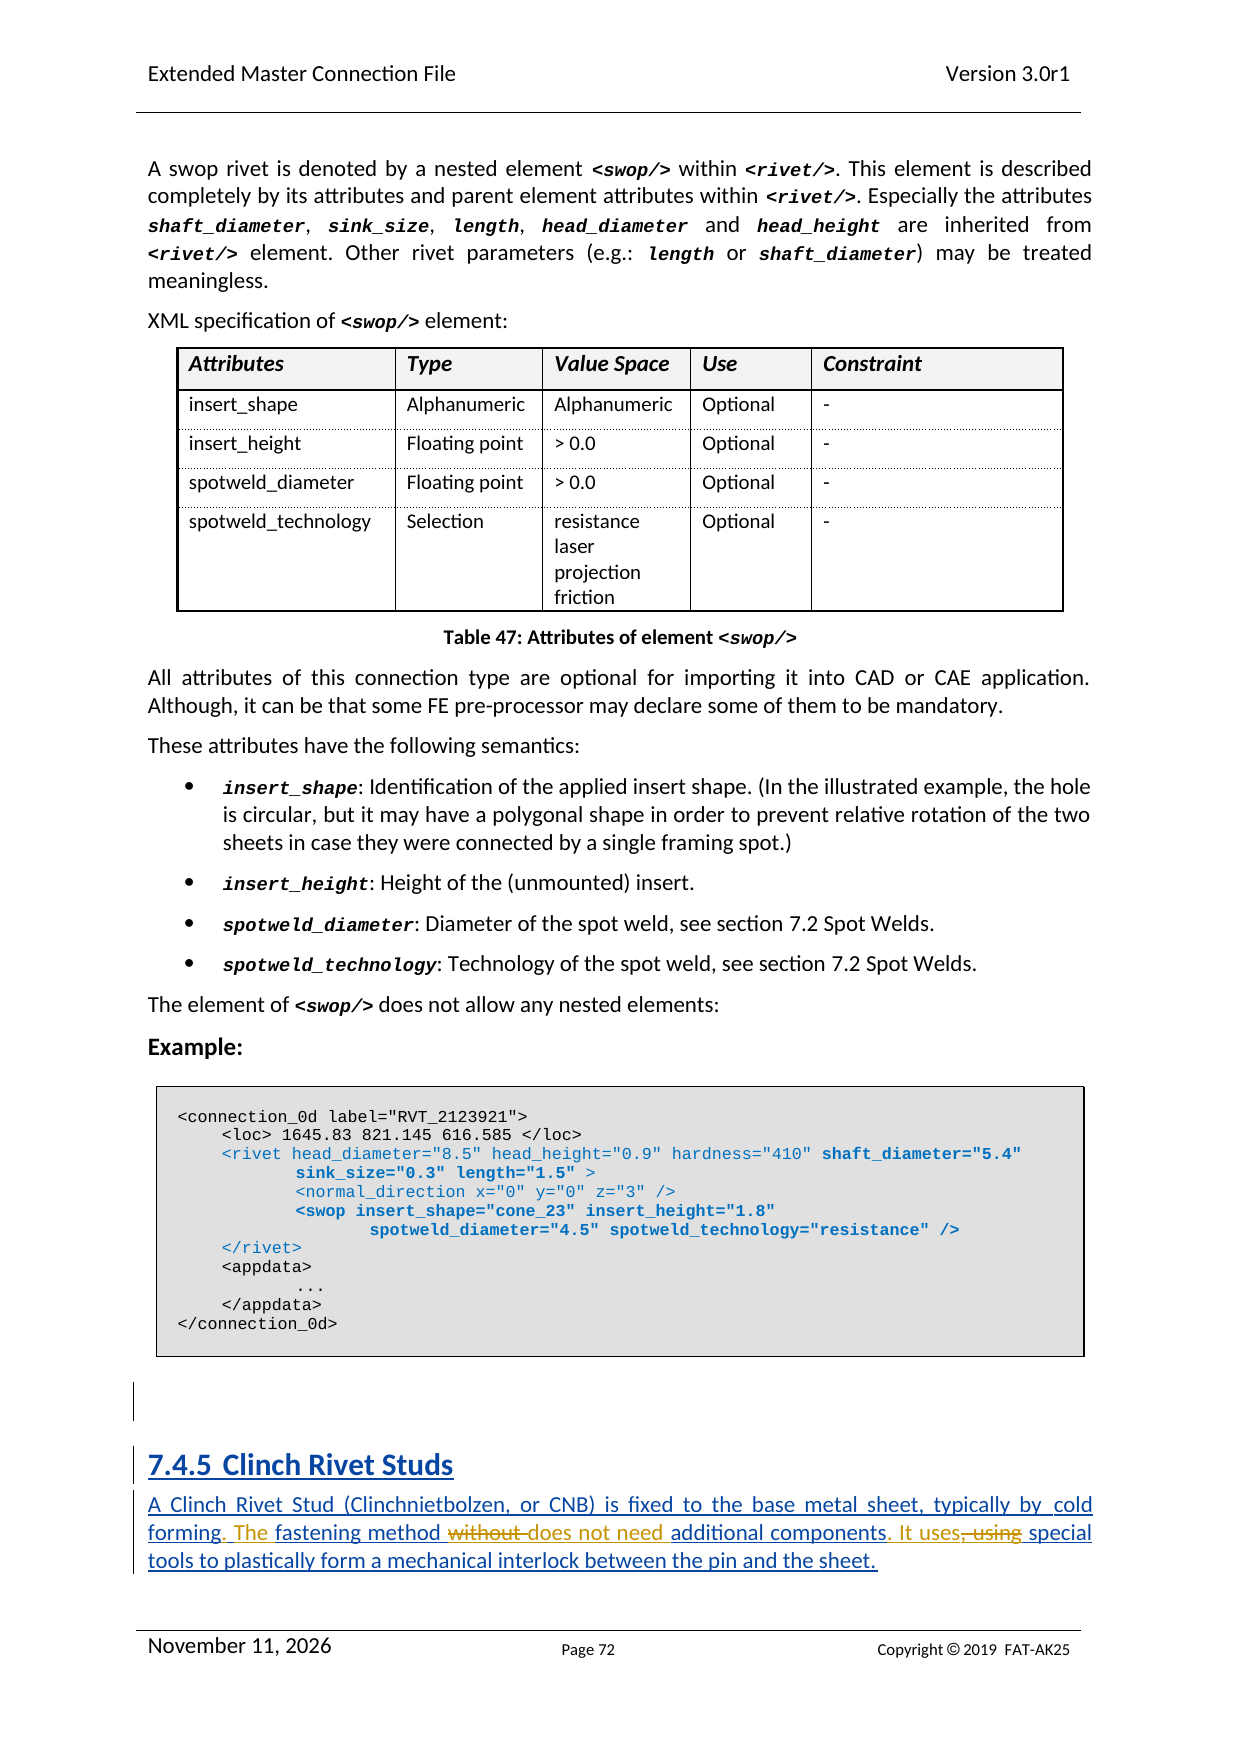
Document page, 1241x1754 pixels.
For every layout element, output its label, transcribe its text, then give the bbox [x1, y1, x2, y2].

text Table 47: Attributes of element <swop/> [148, 624, 1092, 650]
text <normal_direction x="0" y="0" z="3" /> [157, 1180, 1083, 1199]
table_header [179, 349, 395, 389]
text </rivet> [157, 1237, 1083, 1256]
text </appdata> [157, 1293, 1083, 1312]
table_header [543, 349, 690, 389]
text <swop insert_shape="cone_23" insert_height="1.8" [157, 1199, 1083, 1218]
text All attributes of this connection type are optional for importing it into CAD or CAE application. Although, it can be that some FE pre-processor may declare some of them to be mandatory. [148, 663, 1092, 719]
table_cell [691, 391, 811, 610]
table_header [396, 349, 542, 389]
list Example: [148, 1031, 1092, 1061]
list The element of <swop/> does not allow any nested elements: [148, 990, 1092, 1018]
list spotweld_diameter: Diameter of the spot weld, see section 7.2 Spot Welds. [185, 909, 1092, 937]
list spotweld_technology: Technology of the spot weld, see section 7.2 Spot Welds. [185, 949, 1092, 978]
text A swop rivet is denoted by a nested element <swop/> within <rivet/>. This element is described completely by its attributes and parent element attributes within <rivet/>. Especially the attributes shaft_diameter, sink_size, length, head_diameter and head_height are inherited from <rivet/> element. Other rivet parameters (e.g.: length or shaft_diameter) may be treated meaningless. [148, 154, 1092, 294]
text ... [157, 1275, 1083, 1293]
text These attributes have the following semantics: [148, 731, 1092, 759]
text <connection_0d label="RVT_2123921"> [157, 1105, 1083, 1124]
text <loc> 1645.83 821.145 616.585 </loc> [157, 1124, 1083, 1143]
list insert_height: Height of the (unmounted) insert. [185, 868, 1092, 897]
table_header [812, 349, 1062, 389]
text <appdata> [157, 1256, 1083, 1275]
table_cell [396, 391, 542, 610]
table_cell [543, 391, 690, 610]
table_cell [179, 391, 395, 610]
list insert_shape: Identification of the applied insert shape. (In the illustrated example, the hole is circular, but it may have a polygonal shape in order to prevent relative rotation of the two sheets in case they were connected by a single framing spot.) [185, 772, 1092, 856]
text sink_size="0.3" length="1.5" > [157, 1162, 1083, 1180]
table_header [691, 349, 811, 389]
text </connection_0d> [157, 1312, 1083, 1331]
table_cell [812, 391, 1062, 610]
text XML specification of <swop/> element: [148, 306, 1092, 334]
text spotweld_diameter="4.5" spotweld_technology="resistance" /> [157, 1218, 1083, 1237]
text <rivet head_diameter="8.5" head_height="0.9" hardness="410" shaft_diameter="5.4" [157, 1143, 1083, 1162]
